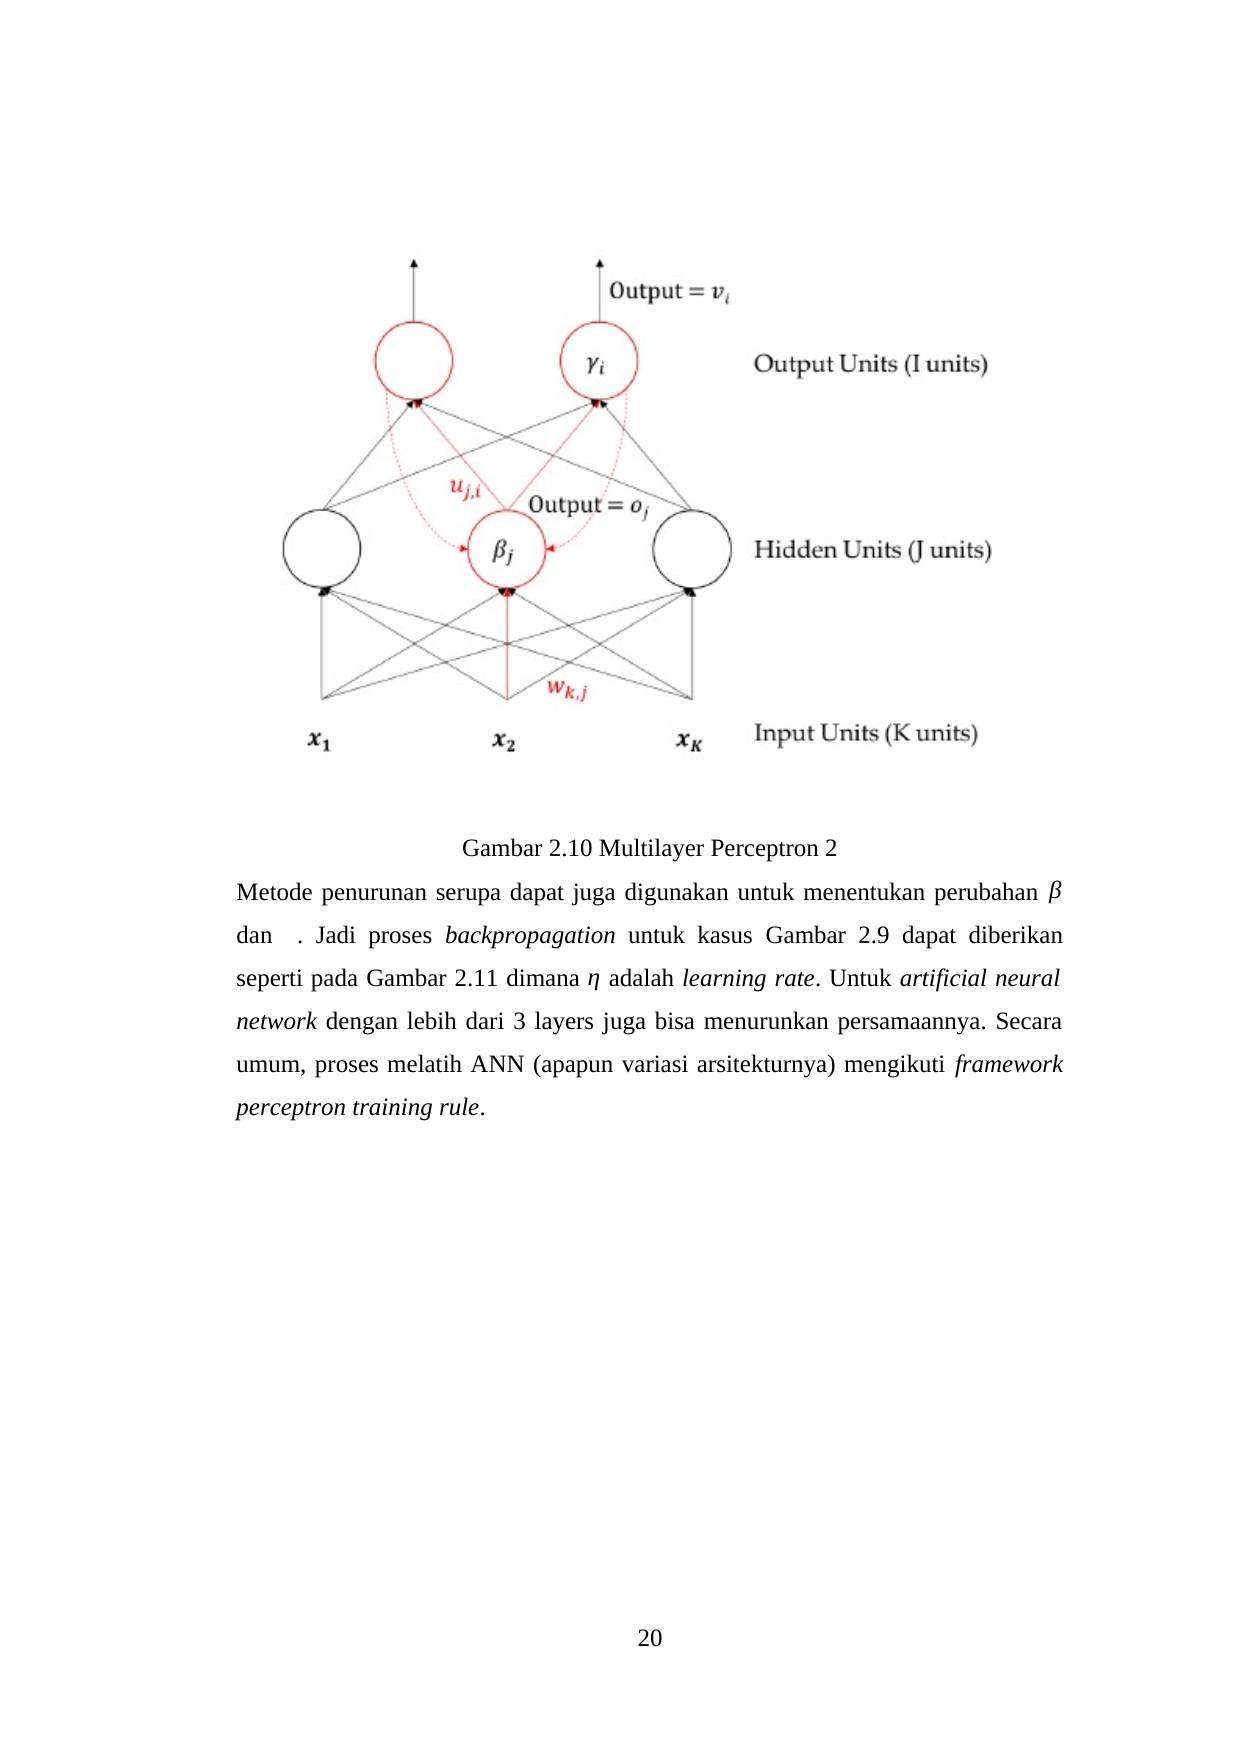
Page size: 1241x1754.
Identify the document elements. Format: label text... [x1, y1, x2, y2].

text Metode penurunan serupa dapat juga digunakan untuk menentukan perubahan dan . Jadi proses backpropagation untuk kasus Gambar 2.7 dapat diberikan seperti pada Gambar 2.9 dimana adalah learning rate. Untuk artificial neural network dengan lebih dari 3 layers juga bisa menurunkan persamaannya. Secara umum, proses melatih ANN (apapun variasi arsitekturnya) mengikuti framework perceptron training rule. [236, 877, 1063, 1121]
text Gambar 2.10 Multilayer Perceptron 2 [236, 833, 1063, 862]
picture [258, 236, 1042, 819]
